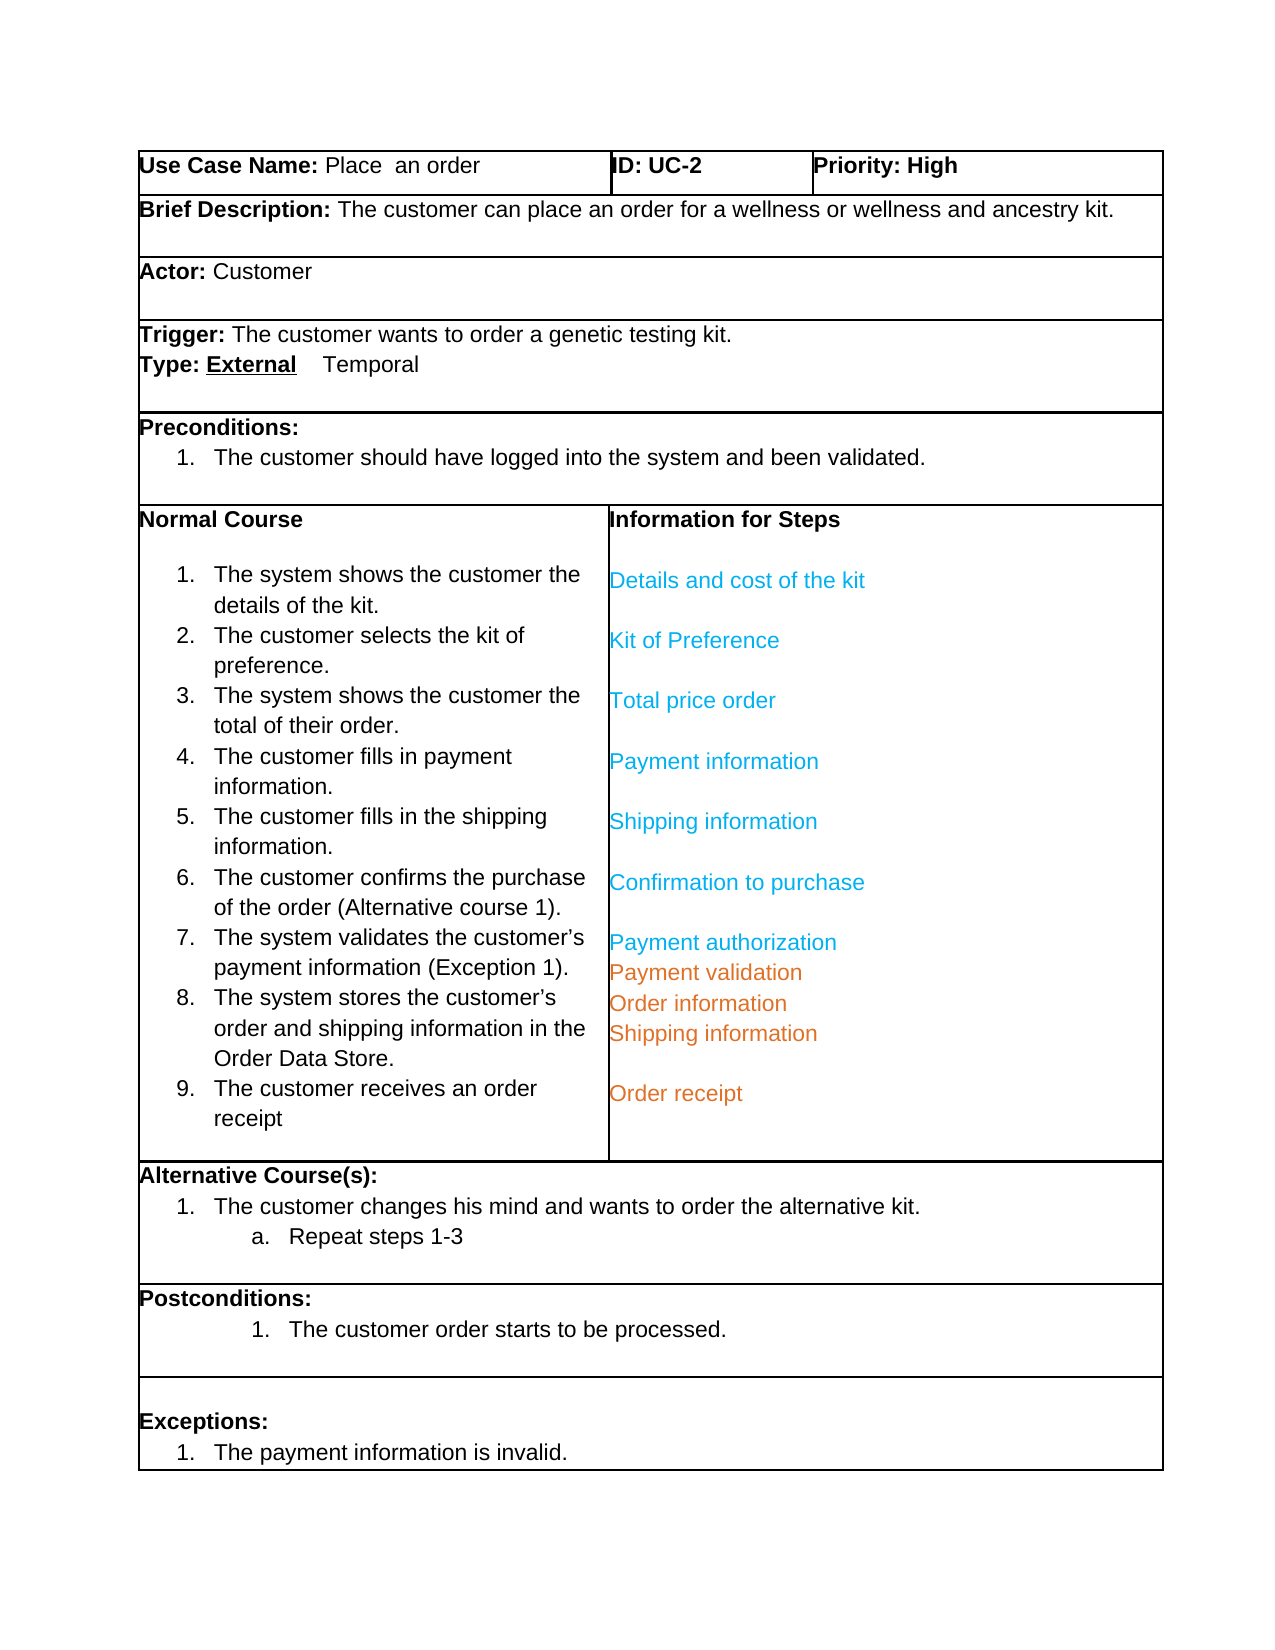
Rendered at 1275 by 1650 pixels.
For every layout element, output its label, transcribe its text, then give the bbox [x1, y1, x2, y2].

table_cell Preconditions: The customer should have logged into the system and been validated. [140, 414, 1162, 504]
table_header ID: UC-2 [613, 152, 812, 194]
table_cell Normal Course The system shows the customer the details of the kit. The customer selects the kit of preference. The system shows the customer the total of their order. The customer fills in payment information. The customer fills in the shipping information. The customer confirms the purchase of the order (Alternative course 1). The system validates the customer’s payment information (Exception 1). The system stores the customer’s order and shipping information in the Order Data Store. The customer receives an order receipt [140, 506, 608, 1160]
table_cell Trigger: The customer wants to order a genetic testing kit. Type: External Temporal [140, 321, 1162, 411]
table_header Priority: High [814, 152, 1162, 194]
table_cell Alternative Course(s): The customer changes his mind and wants to order the alternative kit. Repeat steps 1-3 [140, 1163, 1162, 1283]
table_cell Postconditions: The customer order starts to be processed. [140, 1285, 1162, 1376]
table_cell Information for Steps Details and cost of the kit Kit of Preference Total price order Payment information Shipping information Confirmation to purchase Payment authorization Payment validation Order information Shipping information Order receipt [610, 506, 1162, 1160]
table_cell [140, 1378, 1162, 1469]
table_header Use Case Name: Place an order [140, 152, 610, 194]
table_cell Brief Description: The customer can place an order for a wellness or wellness and ancestry kit. [140, 196, 1162, 256]
table_cell Actor: Customer [140, 258, 1162, 319]
